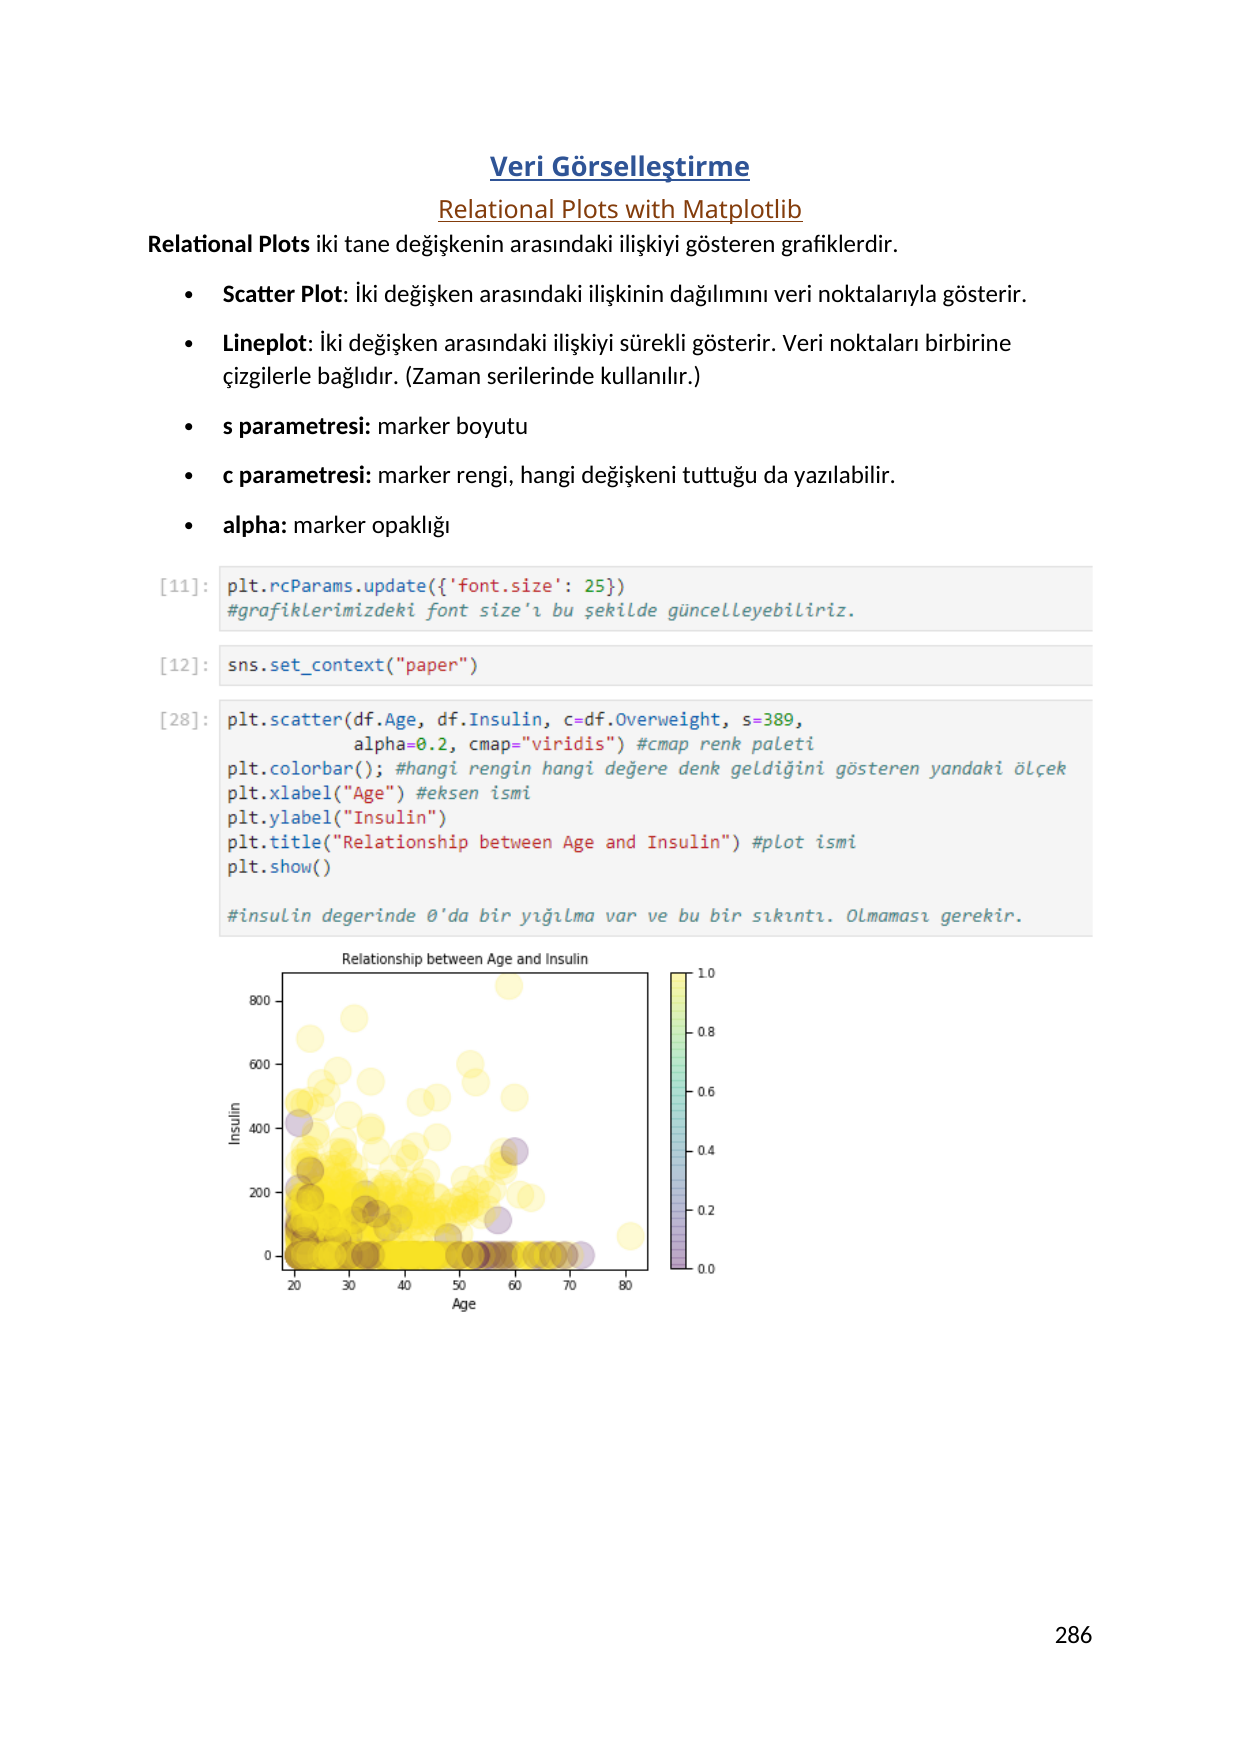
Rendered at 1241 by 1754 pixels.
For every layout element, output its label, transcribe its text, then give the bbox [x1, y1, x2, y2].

list alpha: marker opaklığı [185, 509, 1092, 540]
list Scatter Plot: İki değişken arasındaki ilişkinin dağılımını veri noktalarıyla gösterir. [185, 278, 1092, 308]
picture [147, 558, 1093, 1331]
list s parametresi: marker boyutu [185, 410, 1092, 441]
list c parametresi: marker rengi, hangi değişkeni tuttuğu da yazılabilir. [185, 460, 1092, 490]
subtitle Veri Görselleştirme [148, 148, 1092, 184]
list Lineplot: İki değişken arasındaki ilişkiyi sürekli gösterir. Veri noktaları birbirine çizgilerle bağlıdır. (Zaman serilerinde kullanılır.) [185, 328, 1092, 391]
subtitle Relational Plots with Matplotlib [148, 192, 1092, 226]
text Relational Plots iki tane değişkenin arasındaki ilişkiyi gösteren grafiklerdir. [148, 228, 1092, 259]
